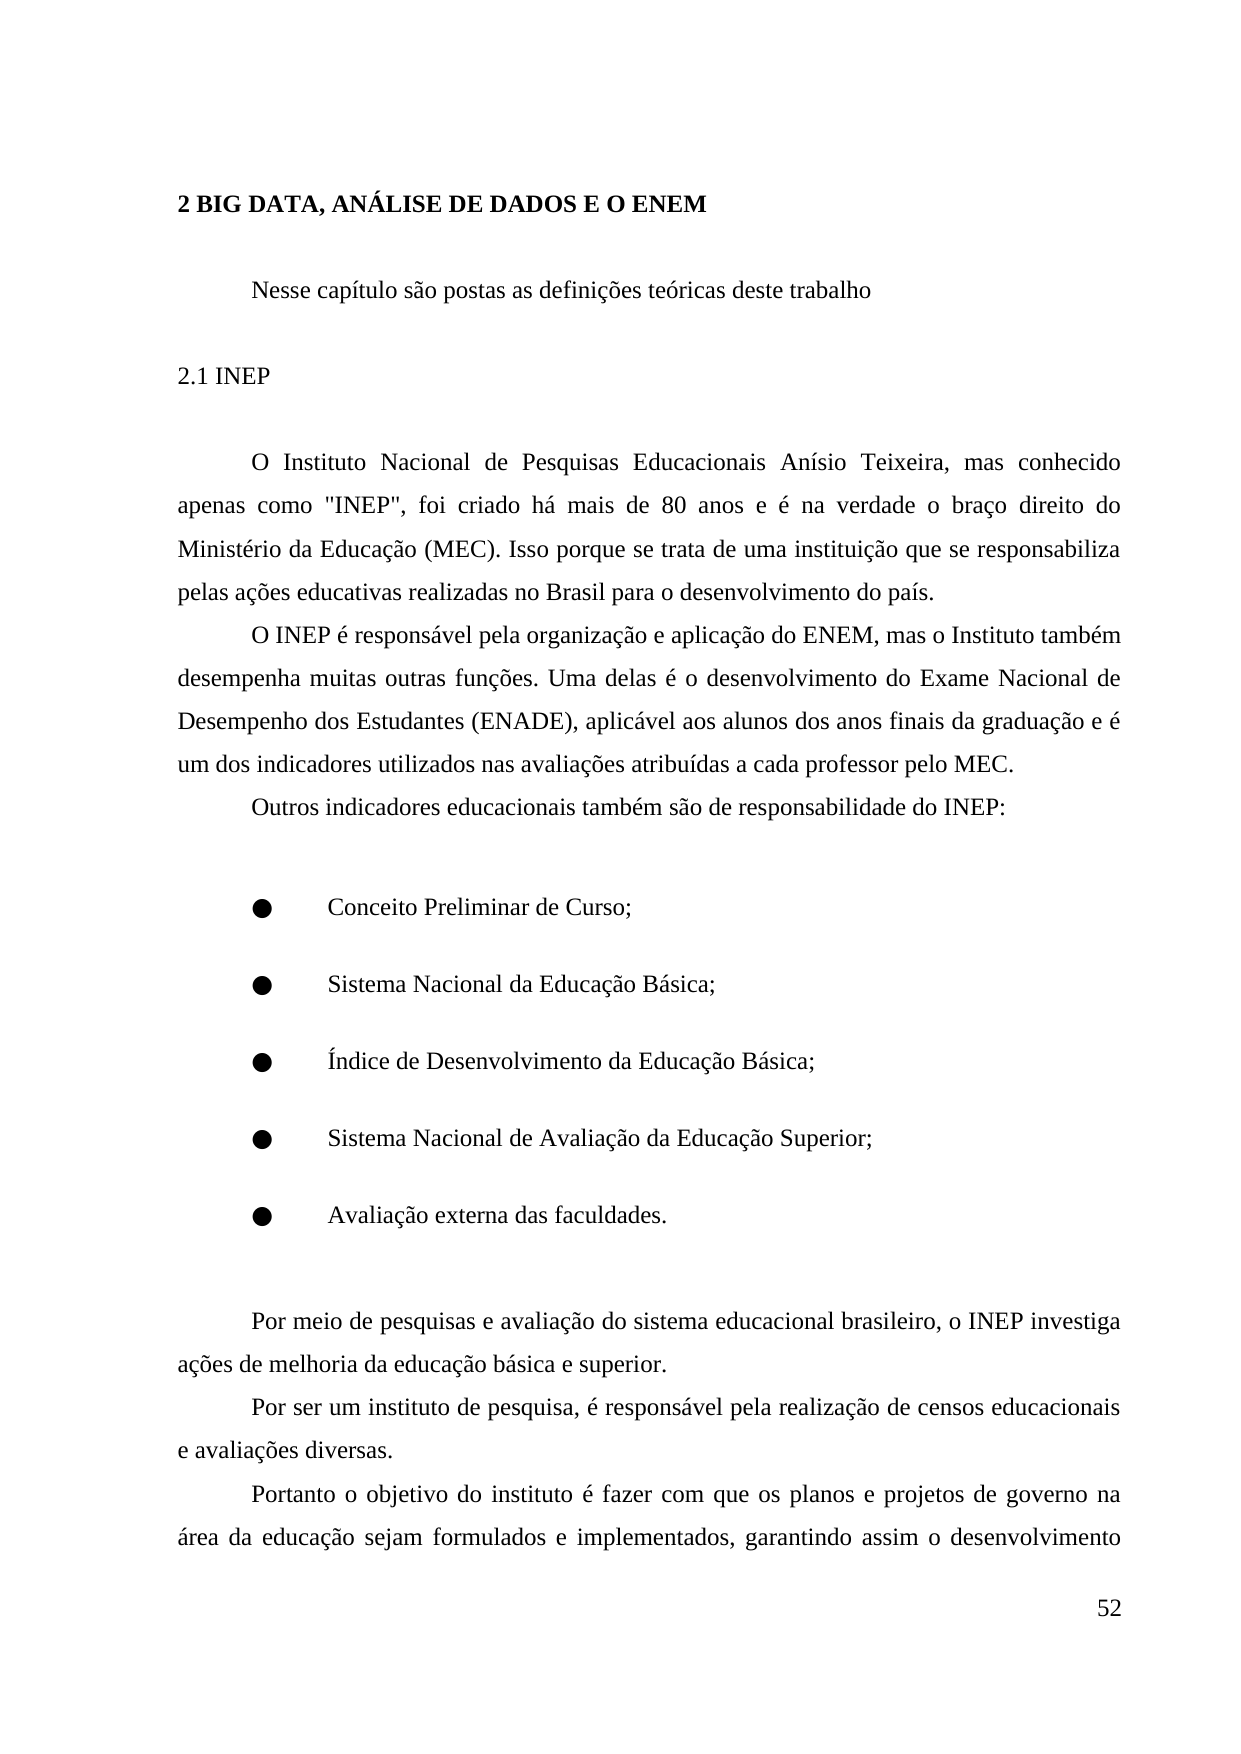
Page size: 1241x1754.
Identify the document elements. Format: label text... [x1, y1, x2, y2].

subtitle 2 BIG DATA, ANÁLISE DE DADOS E O ENEM [177, 189, 1122, 217]
text O INEP é responsável pela organização e aplicação do ENEM, mas o Instituto também desempenha muitas outras funções. Uma delas é o desenvolvimento do Exame Nacional de Desempenho dos Estudantes (ENADE), aplicável aos alunos dos anos finais da graduação e é um dos indicadores utilizados nas avaliações atribuídas a cada professor pelo MEC. [177, 620, 1122, 778]
list Índice de Desenvolvimento da Educação Básica; [251, 1032, 1122, 1084]
subtitle 2.1 INEP [177, 361, 1122, 390]
text Nesse capítulo são postas as definições teóricas deste trabalho [177, 275, 1122, 304]
text Por ser um instituto de pesquisa, é responsável pela realização de censos educacionais e avaliações diversas. [177, 1392, 1122, 1464]
list Conceito Preliminar de Curso; [251, 879, 1122, 930]
list Avaliação externa das faculdades. [251, 1186, 1122, 1237]
list Sistema Nacional de Avaliação da Educação Superior; [251, 1109, 1122, 1161]
text Outros indicadores educacionais também são de responsabilidade do INEP: [177, 792, 1122, 821]
text Por meio de pesquisas e avaliação do sistema educacional brasileiro, o INEP investiga ações de melhoria da educação básica e superior. [177, 1306, 1122, 1378]
text O Instituto Nacional de Pesquisas Educacionais Anísio Teixeira, mas conhecido apenas como "INEP", foi criado há mais de 80 anos e é na verdade o braço direito do Ministério da Educação (MEC). Isso porque se trata de uma instituição que se responsabiliza pelas ações educativas realizadas no Brasil para o desenvolvimento do país. [177, 447, 1122, 606]
list Sistema Nacional da Educação Básica; [251, 956, 1122, 1007]
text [177, 1479, 1122, 1551]
